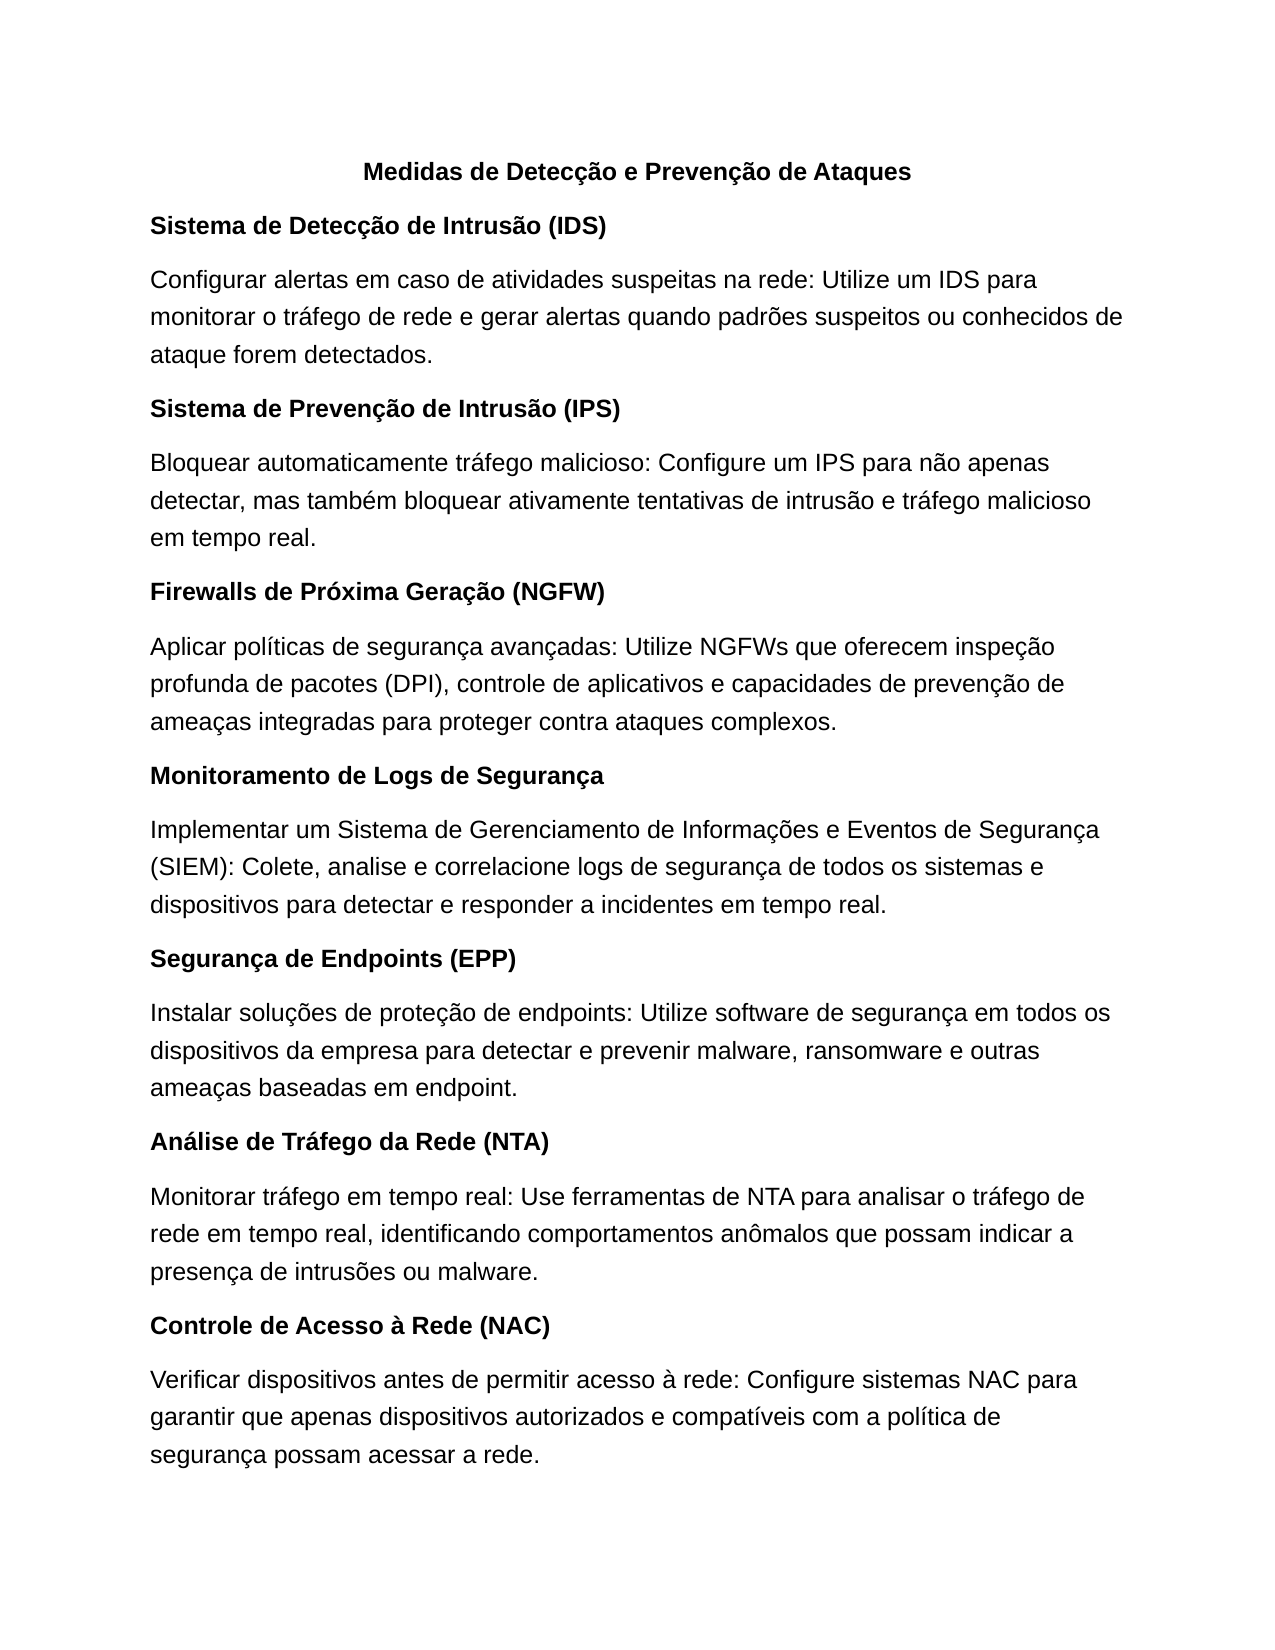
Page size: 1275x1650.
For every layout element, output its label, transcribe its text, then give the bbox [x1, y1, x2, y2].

text Monitorar tráfego em tempo real: Use ferramentas de NTA para analisar o tráfego de rede em tempo real, identificando comportamentos anômalos que possam indicar a presença de intrusões ou malware. [150, 1175, 1125, 1287]
text Análise de Tráfego da Rede (NTA) [150, 1121, 1125, 1158]
text Implementar um Sistema de Gerenciamento de Informações e Eventos de Segurança (SIEM): Colete, analise e correlacione logs de segurança de todos os sistemas e dispositivos para detectar e responder a incidentes em tempo real. [150, 808, 1125, 921]
text Configurar alertas em caso de atividades suspeitas na rede: Utilize um IDS para monitorar o tráfego de rede e gerar alertas quando padrões suspeitos ou conhecidos de ataque forem detectados. [150, 258, 1125, 371]
text Bloquear automaticamente tráfego malicioso: Configure um IPS para não apenas detectar, mas também bloquear ativamente tentativas de intrusão e tráfego malicioso em tempo real. [150, 442, 1125, 554]
text Controle de Acesso à Rede (NAC) [150, 1304, 1125, 1342]
text Sistema de Detecção de Intrusão (IDS) [150, 204, 1125, 242]
text Monitoramento de Logs de Segurança [150, 754, 1125, 792]
text Instalar soluções de proteção de endpoints: Utilize software de segurança em todos os dispositivos da empresa para detectar e prevenir malware, ransomware e outras ameaças baseadas em endpoint. [150, 992, 1125, 1104]
text Segurança de Endpoints (EPP) [150, 937, 1125, 975]
text Sistema de Prevenção de Intrusão (IPS) [150, 387, 1125, 425]
text Firewalls de Próxima Geração (NGFW) [150, 571, 1125, 608]
text Verificar dispositivos antes de permitir acesso à rede: Configure sistemas NAC para garantir que apenas dispositivos autorizados e compatíveis com a política de segurança possam acessar a rede. [150, 1358, 1125, 1471]
text Aplicar políticas de segurança avançadas: Utilize NGFWs que oferecem inspeção profunda de pacotes (DPI), controle de aplicativos e capacidades de prevenção de ameaças integradas para proteger contra ataques complexos. [150, 625, 1125, 737]
text Medidas de Detecção e Prevenção de Ataques [150, 150, 1125, 187]
